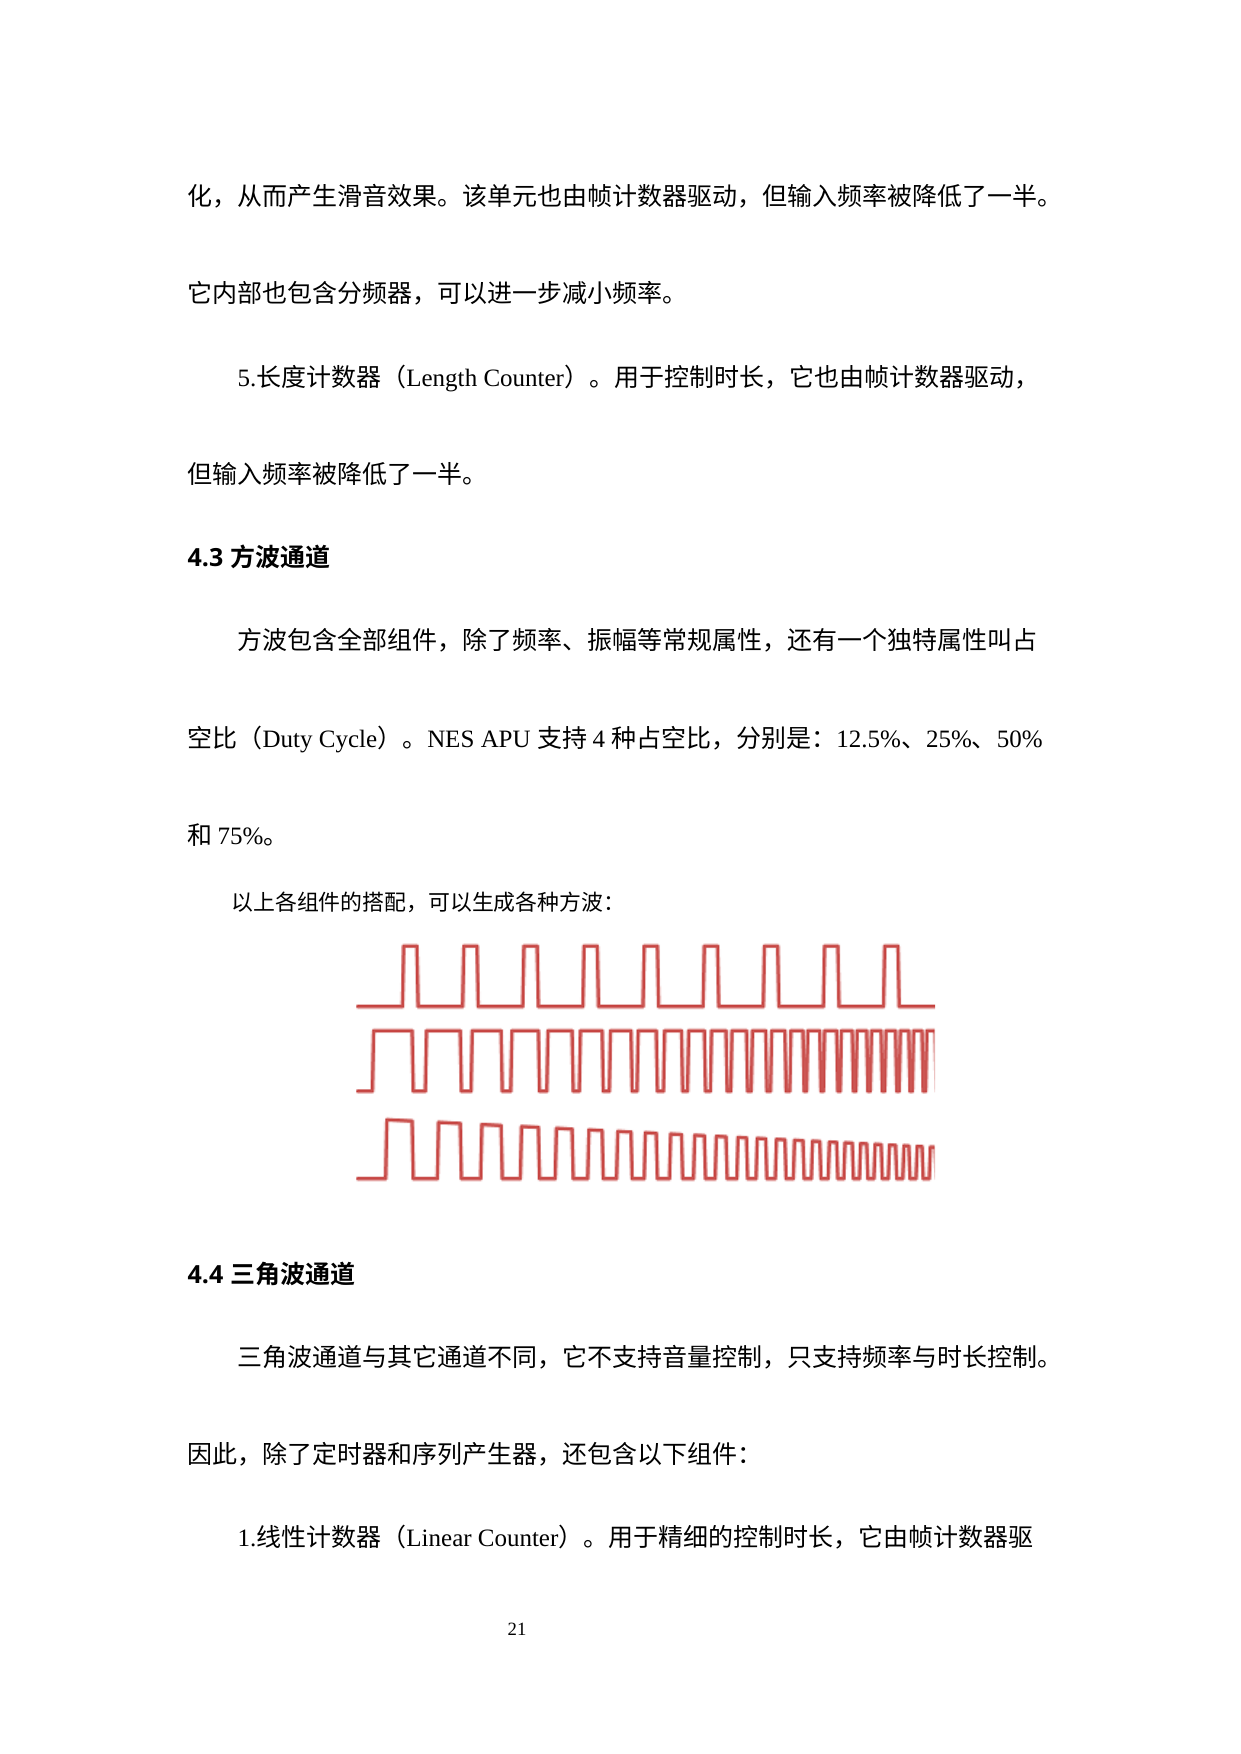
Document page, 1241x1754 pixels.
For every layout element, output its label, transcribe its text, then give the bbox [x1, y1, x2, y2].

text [187, 162, 1053, 324]
text 以上各组件的搭配，可以生成各种方波： [187, 884, 1053, 917]
text 4.3 方波通道 [187, 523, 1053, 588]
text 4.4 三角波通道 [187, 1240, 1053, 1305]
picture [355, 932, 936, 1199]
text 方波包含全部组件，除了频率、振幅等常规属性，还有一个独特属性叫占空比（Duty Cycle）。NES APU 支持 4 种占空比，分别是：12.5%、25%、50%和75%。 [187, 606, 1053, 866]
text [187, 1503, 1053, 1568]
text 三角波通道与其它通道不同，它不支持音量控制，只支持频率与时长控制。因此，除了定时器和序列产生器，还包含以下组件： [187, 1323, 1053, 1485]
text 5.长度计数器（Length Counter）。用于控制时长，它也由帧计数器驱动，但输入频率被降低了一半。 [187, 343, 1053, 505]
